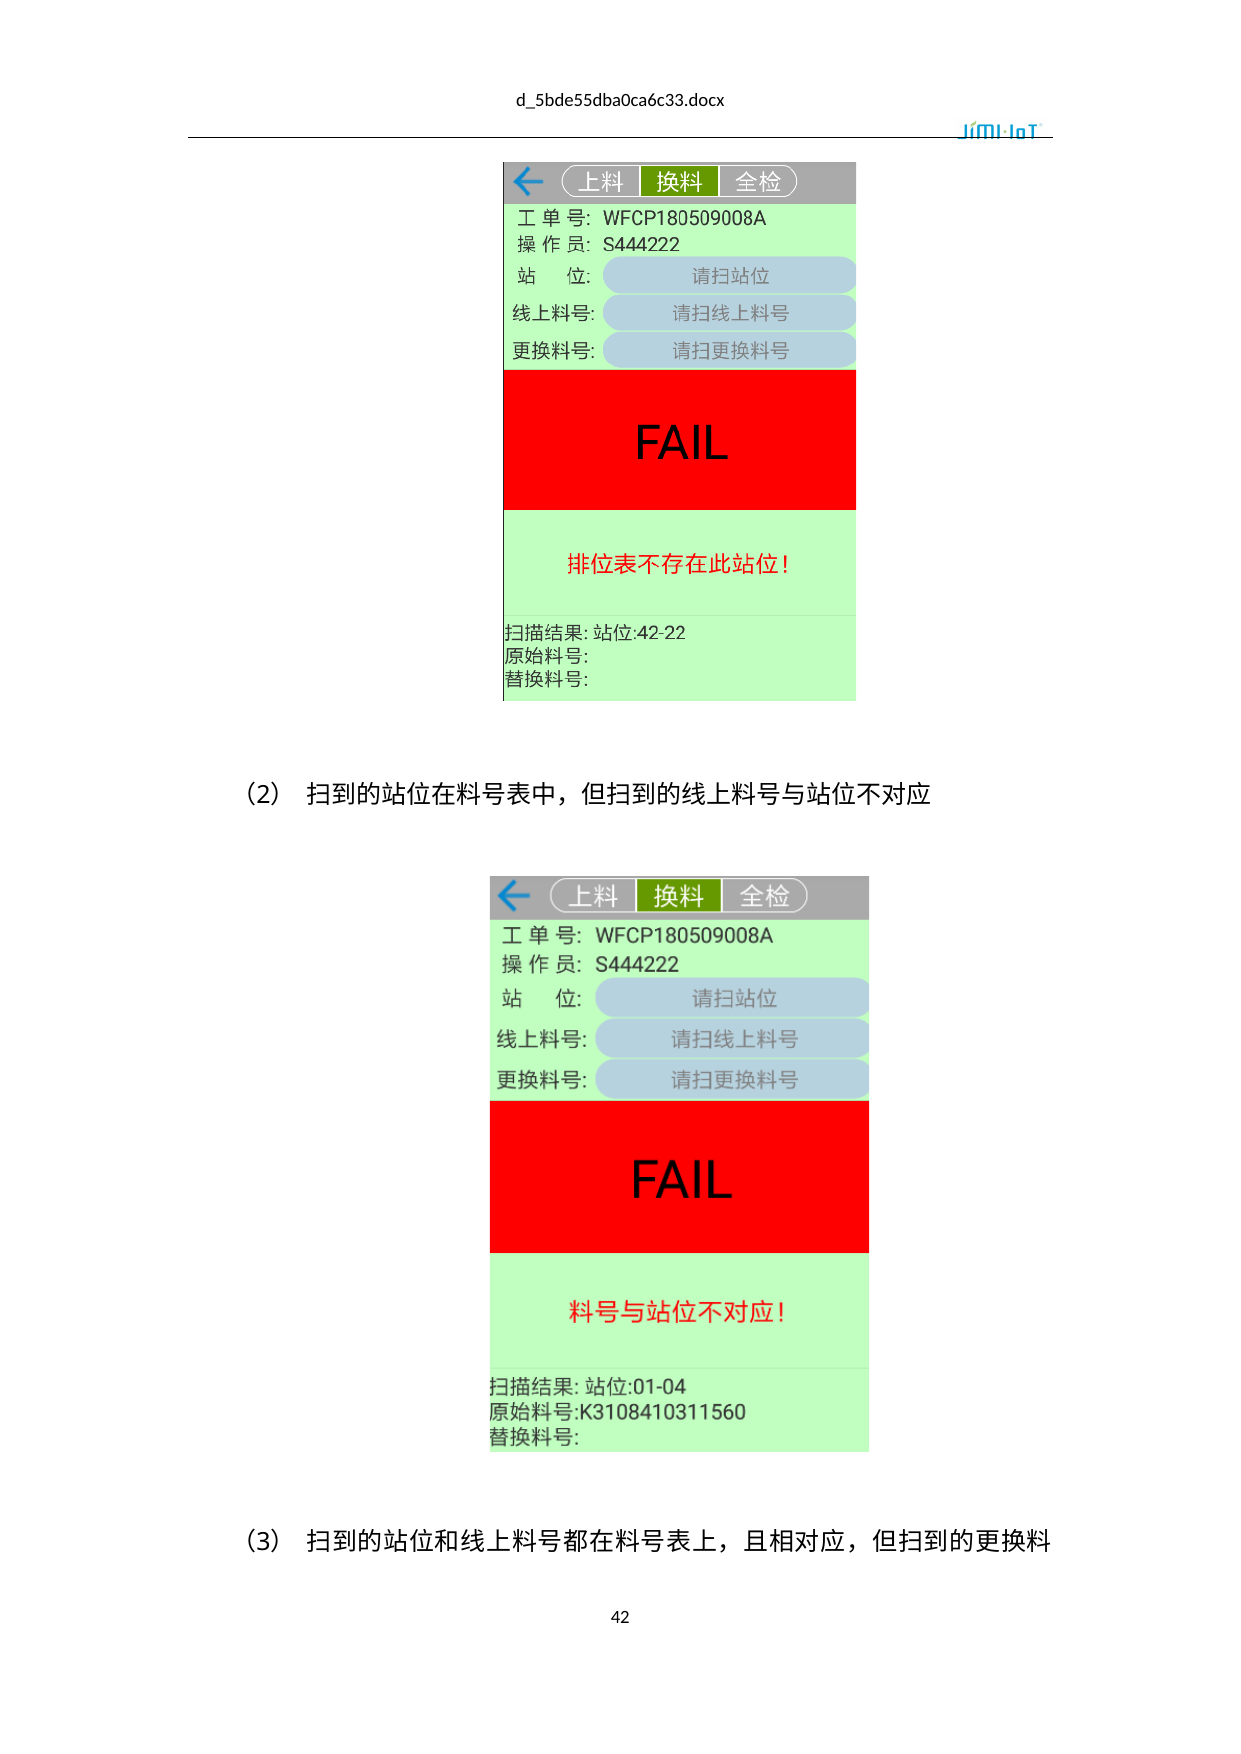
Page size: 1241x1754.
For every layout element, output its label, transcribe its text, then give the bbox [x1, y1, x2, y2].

picture [489, 876, 870, 1452]
picture [954, 117, 1047, 137]
picture [503, 162, 857, 701]
picture [987, 127, 991, 137]
picture [980, 127, 984, 137]
list 扫到的站位和线上料号都在料号表上，且相对应，但扫到的更换料号与站位不对应 [231, 1507, 1053, 1572]
list 扫到的站位在料号表中，但扫到的线上料号与站位不对应 [231, 760, 1053, 825]
picture [954, 138, 1047, 145]
